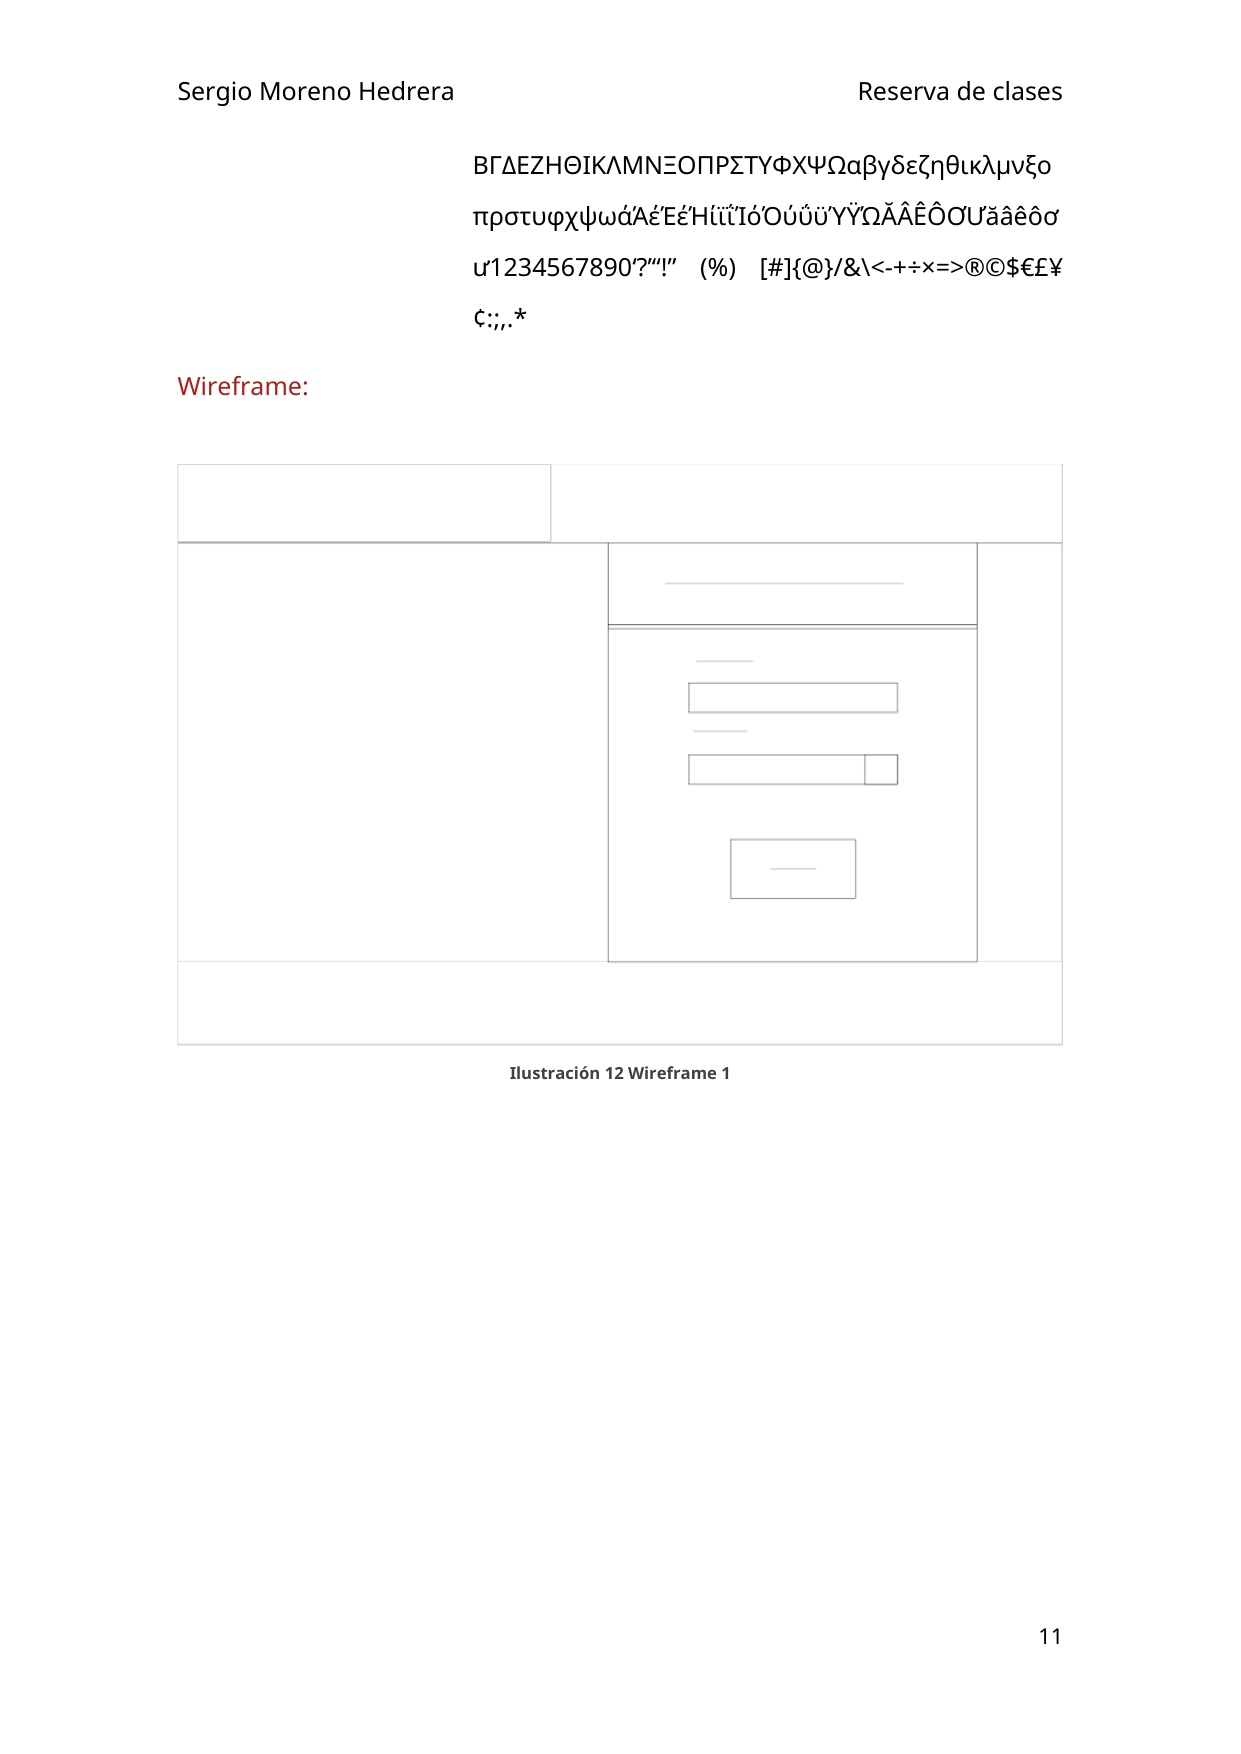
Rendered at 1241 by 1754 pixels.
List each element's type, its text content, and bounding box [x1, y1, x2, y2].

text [472, 148, 1063, 335]
picture [177, 464, 1063, 1046]
subtitle Wireframe: [177, 368, 1063, 402]
text Ilustración 12 Wireframe 1 [177, 1061, 1063, 1084]
